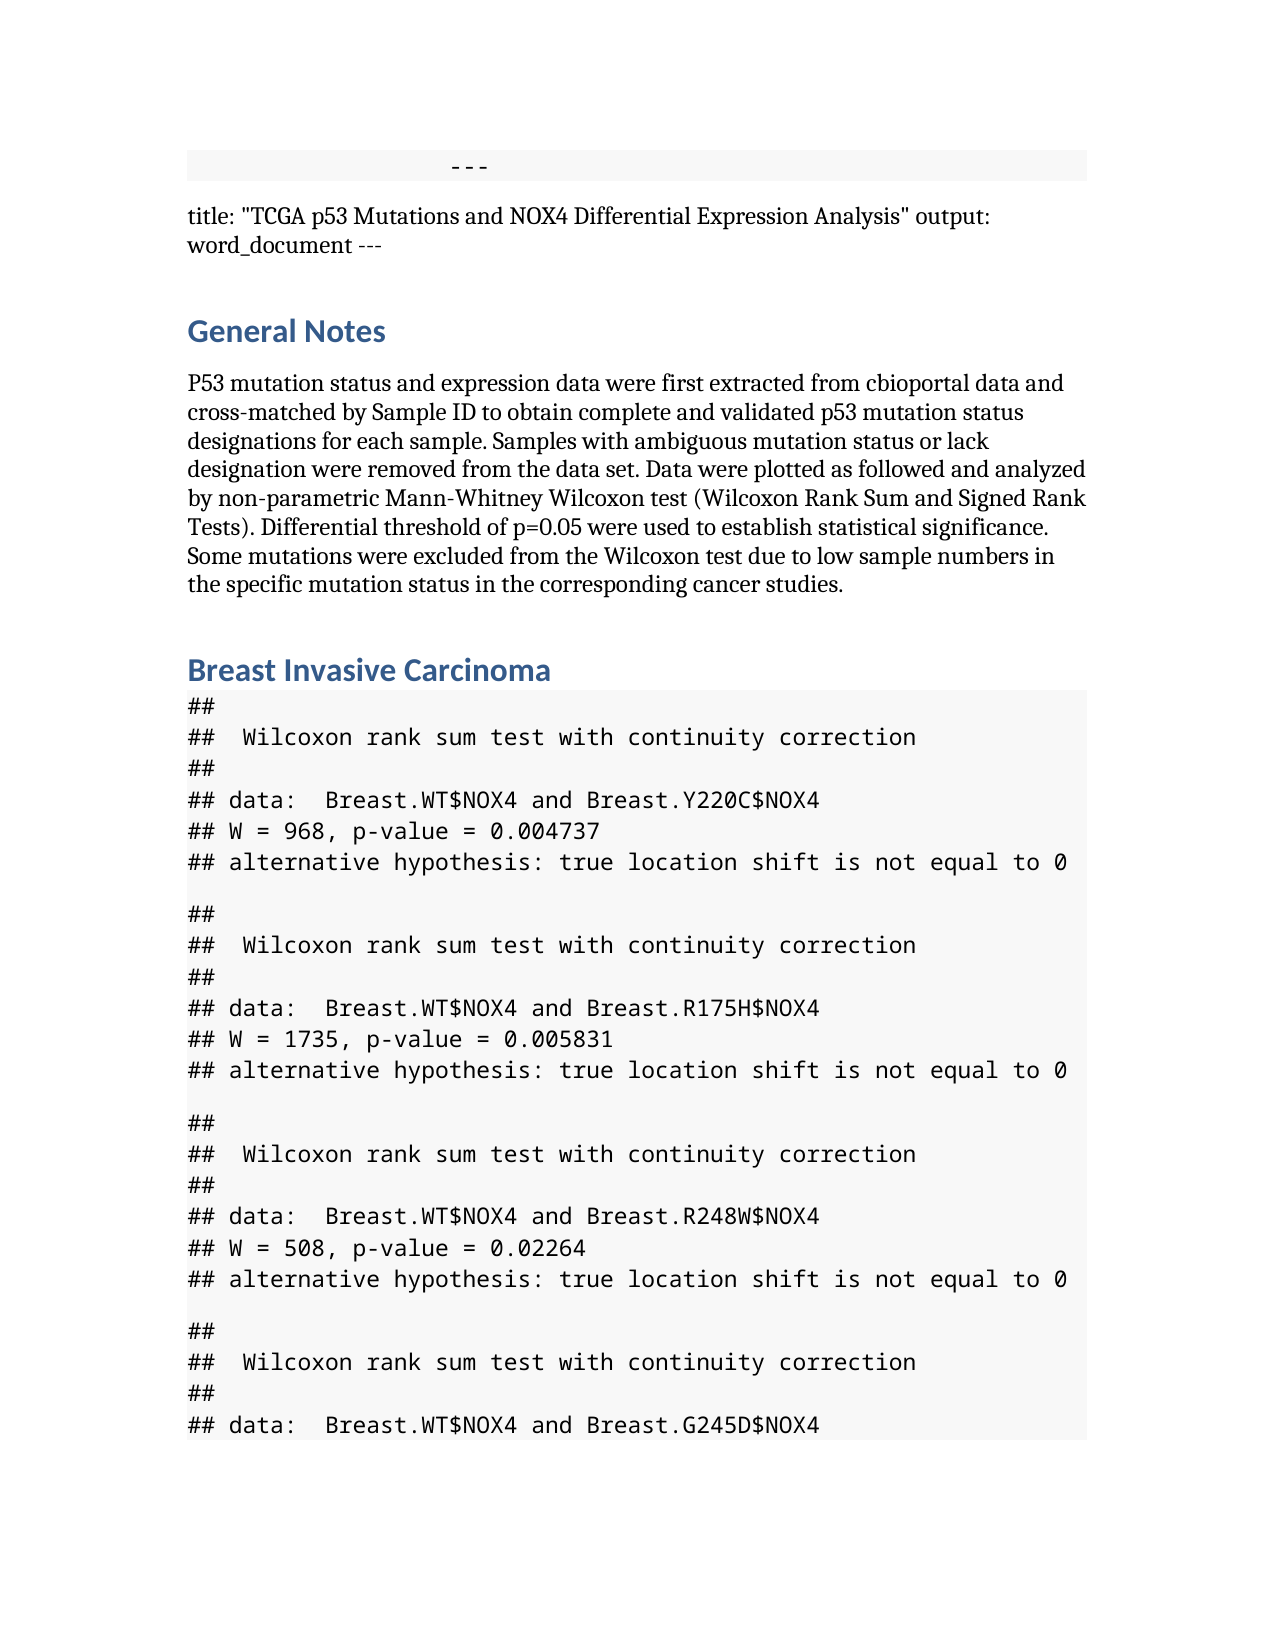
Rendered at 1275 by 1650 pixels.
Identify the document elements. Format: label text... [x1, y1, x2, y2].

text ## ## Wilcoxon rank sum test with continuity correction ## ## data: Breast.WT$NOX4 and Breast.R248W$NOX4 ## W = 508, p-value = 0.02264 ## alternative hypothesis: true location shift is not equal to 0 [187, 1106, 1087, 1294]
text title: "TCGA p53 Mutations and NOX4 Differential Expression Analysis" output: word_document --- [187, 202, 1087, 259]
subtitle Breast Invasive Carcinoma [187, 649, 1087, 690]
text ## ## Wilcoxon rank sum test with continuity correction ## ## data: Breast.WT$NOX4 and Breast.Y220C$NOX4 ## W = 968, p-value = 0.004737 ## alternative hypothesis: true location shift is not equal to 0 [187, 690, 1087, 877]
text P53 mutation status and expression data were first extracted from cbioportal data and cross-matched by Sample ID to obtain complete and validated p53 mutation status designations for each sample. Samples with ambiguous mutation status or lack designation were removed from the data set. Data were plotted as followed and analyzed by non-parametric Mann-Whitney Wilcoxon test (Wilcoxon Rank Sum and Signed Rank Tests). Differential threshold of p=0.05 were used to establish statistical significance. Some mutations were excluded from the Wilcoxon test due to low sample numbers in the specific mutation status in the corresponding cancer studies. [187, 369, 1087, 599]
text ## ## Wilcoxon rank sum test with continuity correction ## ## data: Breast.WT$NOX4 and Breast.R175H$NOX4 ## W = 1735, p-value = 0.005831 ## alternative hypothesis: true location shift is not equal to 0 [187, 898, 1087, 1086]
text --- [187, 150, 1087, 181]
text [187, 1315, 1087, 1440]
subtitle General Notes [187, 309, 1087, 350]
